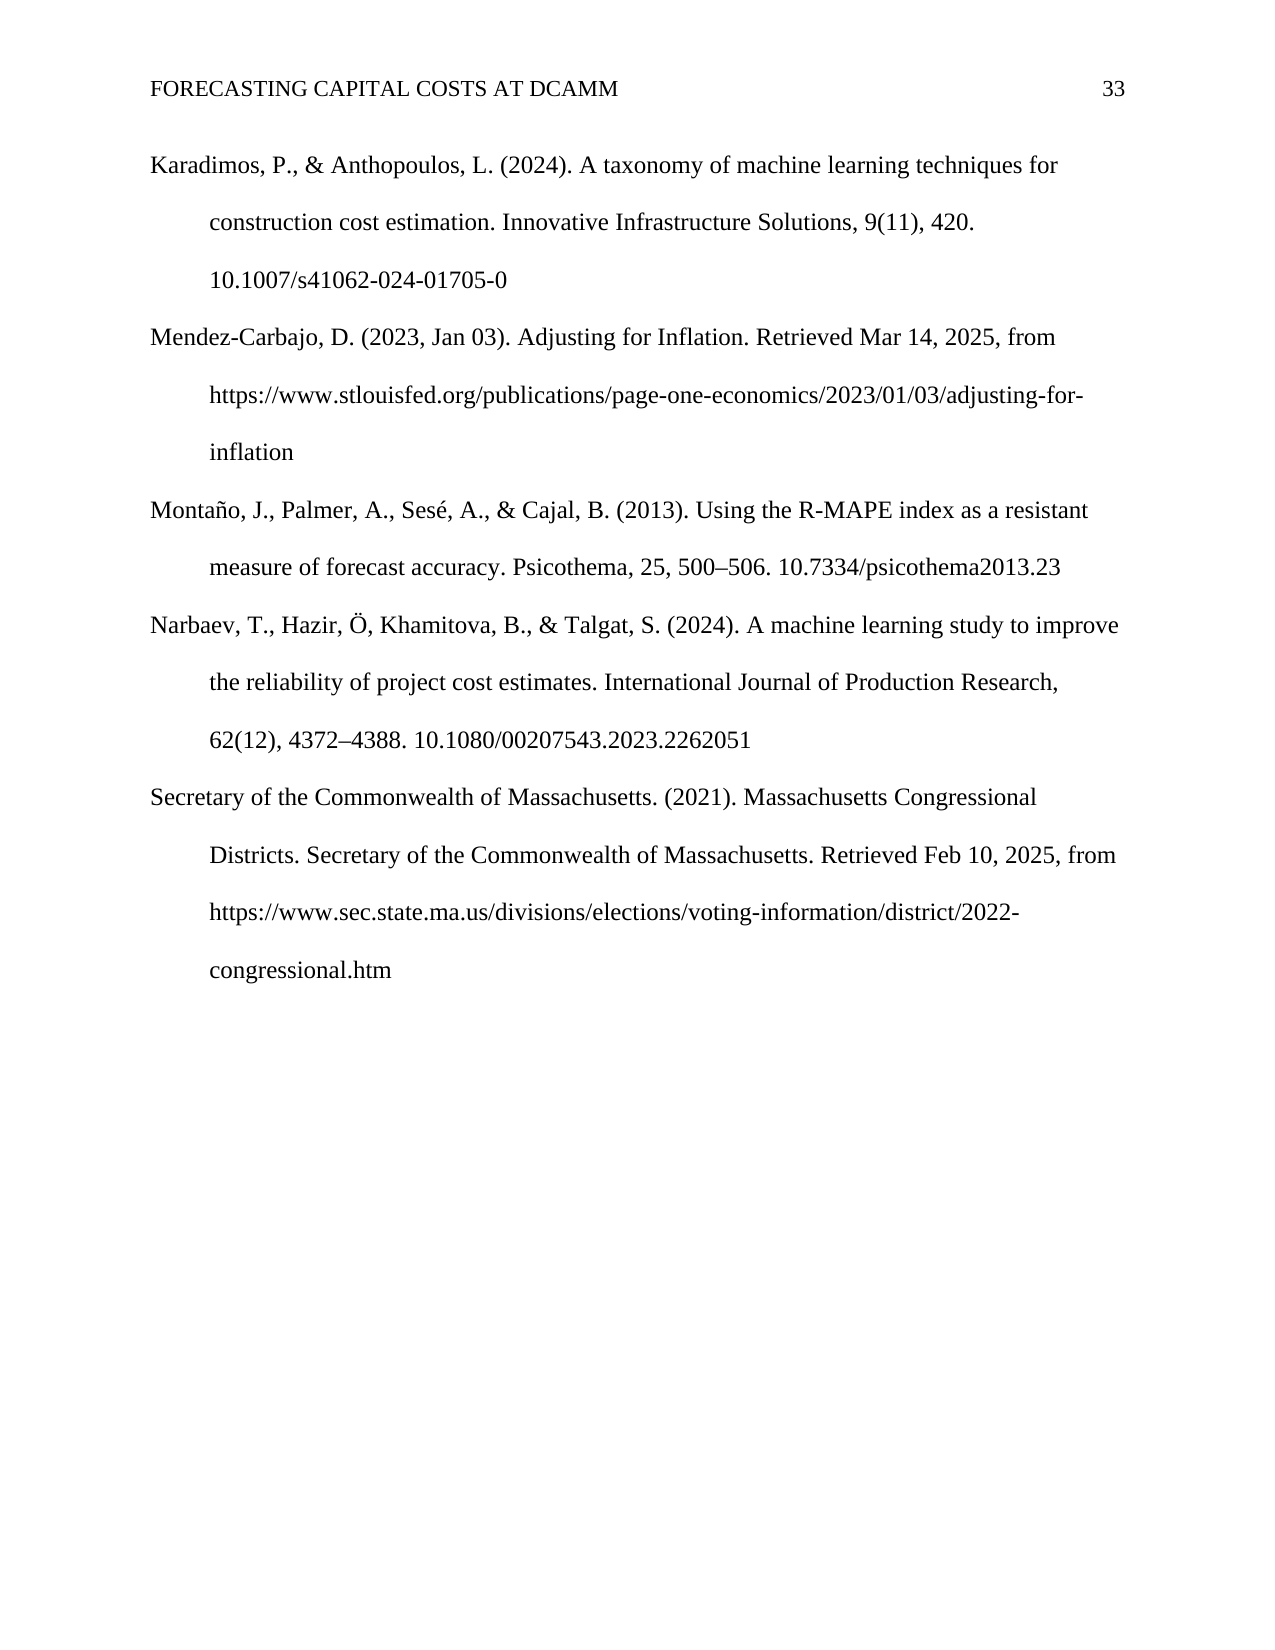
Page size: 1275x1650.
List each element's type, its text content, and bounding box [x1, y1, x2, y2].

text Secretary of the Commonwealth of Massachusetts. (2021). Massachusetts Congressional Districts. Secretary of the Commonwealth of Massachusetts. Retrieved Feb 10, 2025, from https://www.sec.state.ma.us/divisions/elections/voting-information/district/2022-congressional.htm [150, 782, 1125, 984]
text Narbaev, T., Hazir, Ö, Khamitova, B., & Talgat, S. (2024). A machine learning study to improve the reliability of project cost estimates. International Journal of Production Research, 62(12), 4372–4388. 10.1080/00207543.2023.2262051 [150, 610, 1125, 754]
text Montaño, J., Palmer, A., Sesé, A., & Cajal, B. (2013). Using the R-MAPE index as a resistant measure of forecast accuracy. Psicothema, 25, 500–506. 10.7334/psicothema2013.23 [150, 495, 1125, 581]
text Karadimos, P., & Anthopoulos, L. (2024). A taxonomy of machine learning techniques for construction cost estimation. Innovative Infrastructure Solutions, 9(11), 420. 10.1007/s41062-024-01705-0 [150, 150, 1125, 294]
text Mendez-Carbajo, D. (2023, Jan 03). Adjusting for Inflation. Retrieved Mar 14, 2025, from https://www.stlouisfed.org/publications/page-one-economics/2023/01/03/adjusting-for-inflation [150, 322, 1125, 466]
